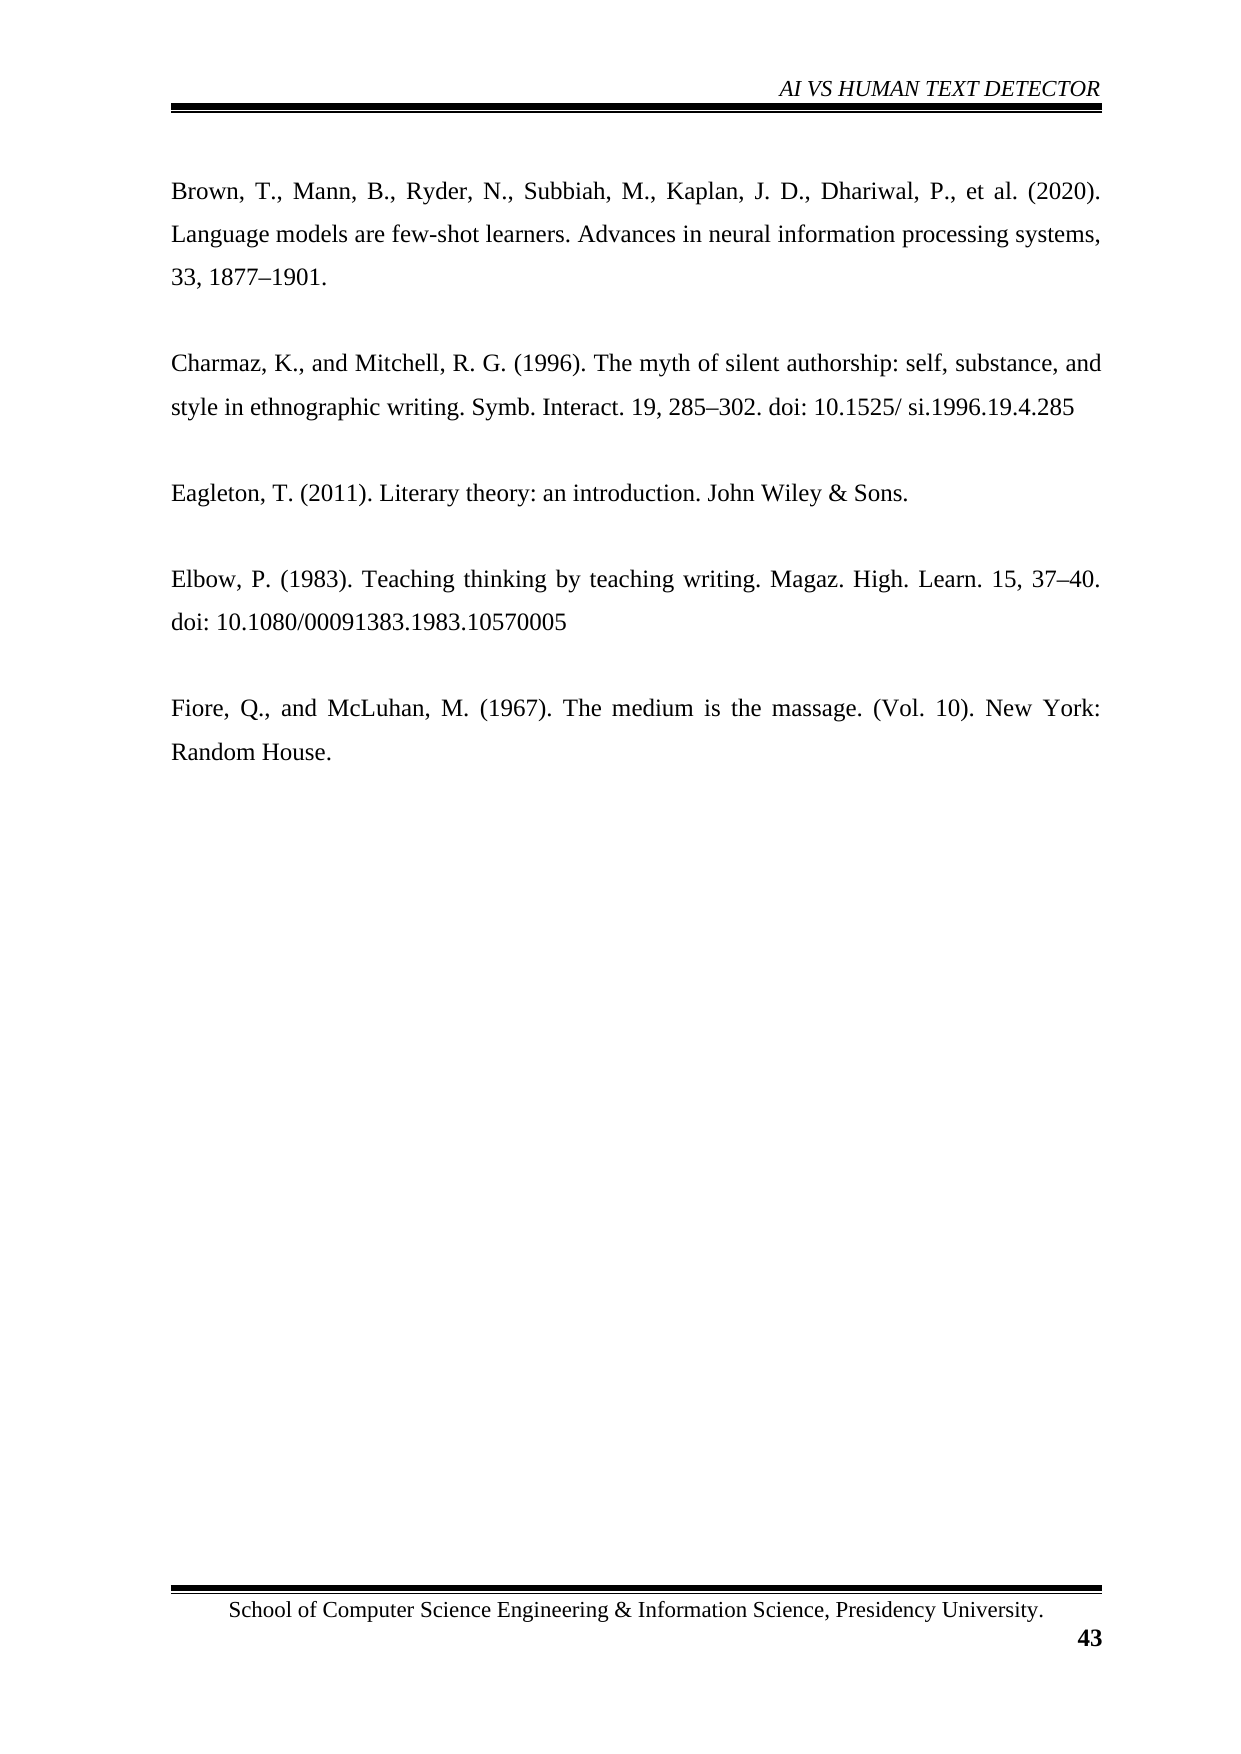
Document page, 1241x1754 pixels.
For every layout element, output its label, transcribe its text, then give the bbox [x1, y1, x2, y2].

text Brown, T., Mann, B., Ryder, N., Subbiah, M., Kaplan, J. D., Dhariwal, P., et al. (2020). Language models are few-shot learners. Advances in neural information processing systems, 33, 1877–1901. [171, 176, 1102, 291]
text Fiore, Q., and McLuhan, M. (1967). The medium is the massage. (Vol. 10). New York: Random House. [171, 693, 1102, 765]
text Eagleton, T. (2011). Literary theory: an introduction. John Wiley & Sons. [171, 478, 1102, 507]
text Elbow, P. (1983). Teaching thinking by teaching writing. Magaz. High. Learn. 15, 37–40. doi: 10.1080/00091383.1983.10570005 [171, 564, 1102, 636]
text Charmaz, K., and Mitchell, R. G. (1996). The myth of silent authorship: self, substance, and style in ethnographic writing. Symb. Interact. 19, 285–302. doi: 10.1525/ si.1996.19.4.285 [171, 348, 1102, 420]
